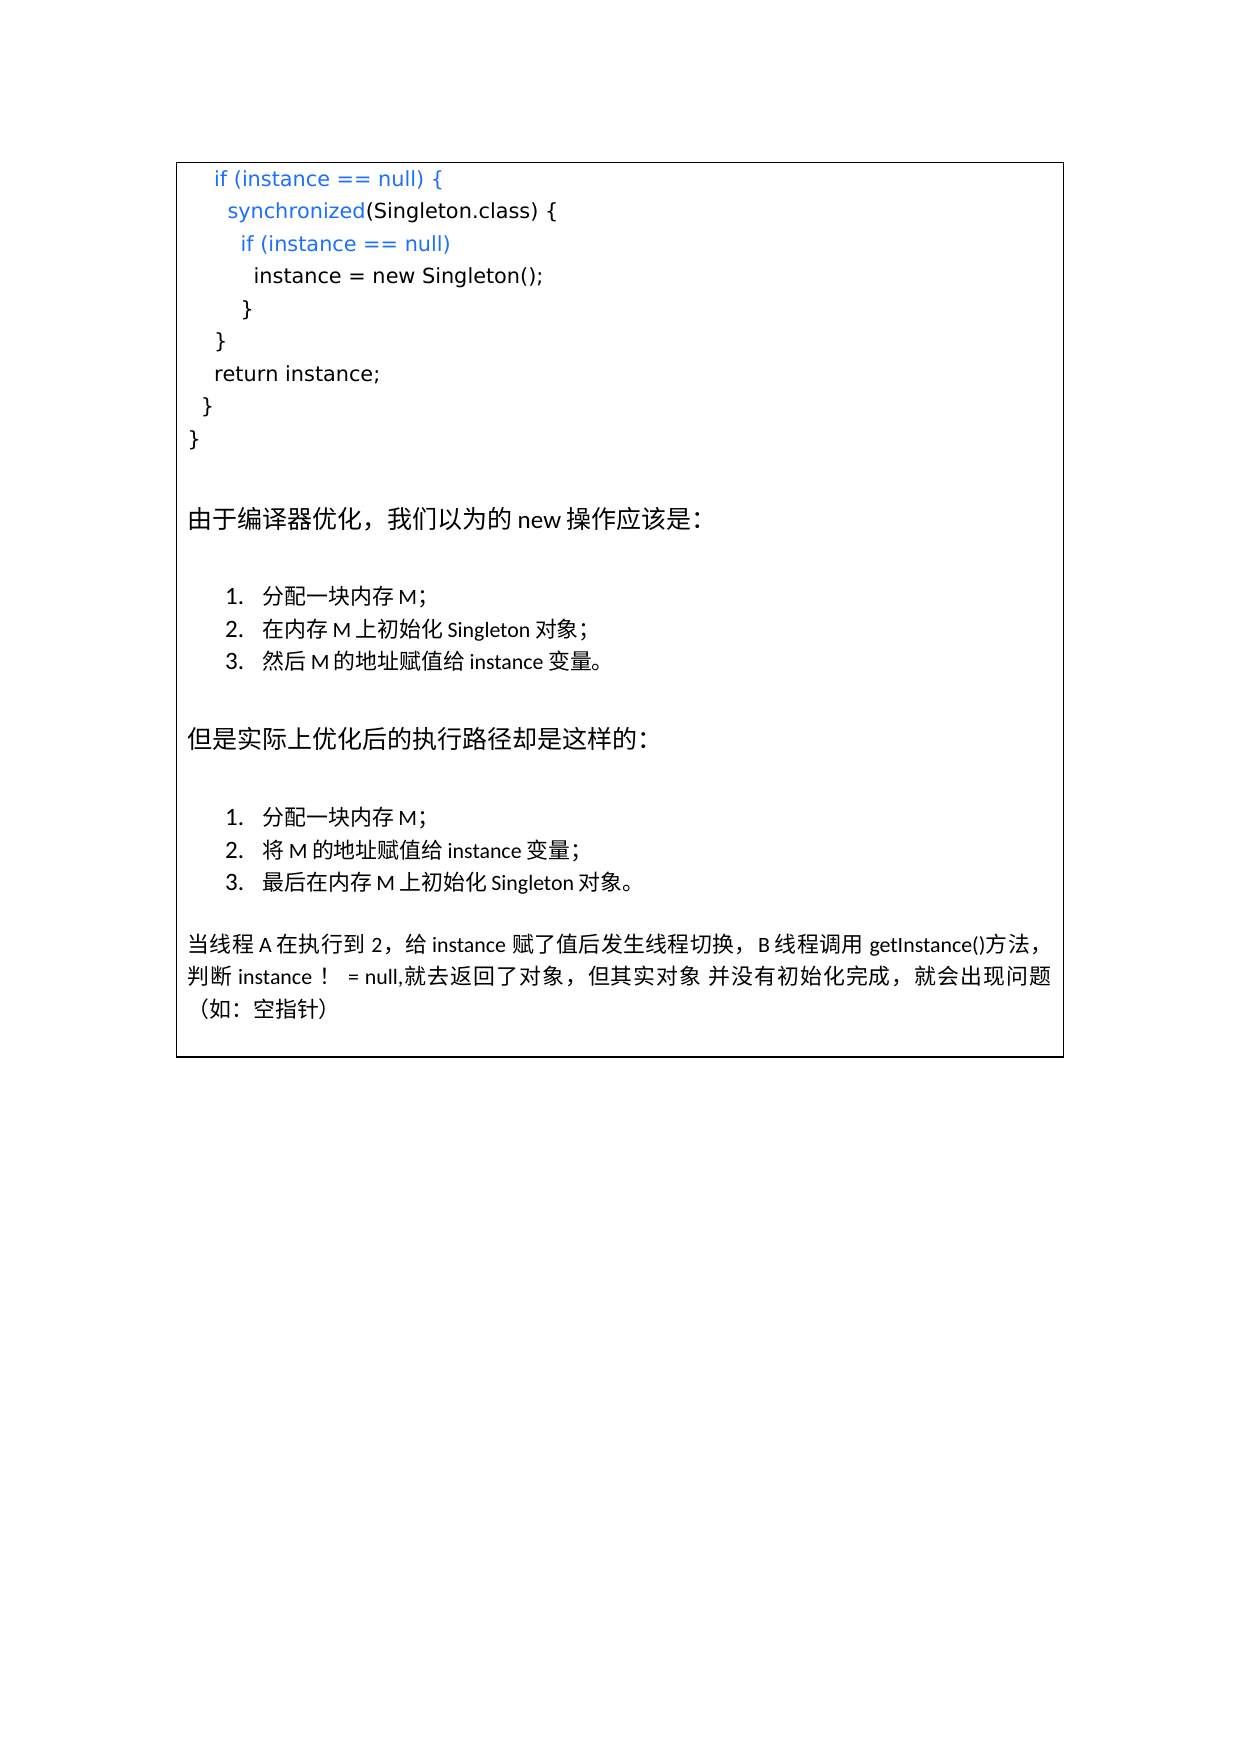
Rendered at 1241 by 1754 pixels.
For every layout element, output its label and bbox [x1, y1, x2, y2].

table_header [177, 163, 1063, 1056]
